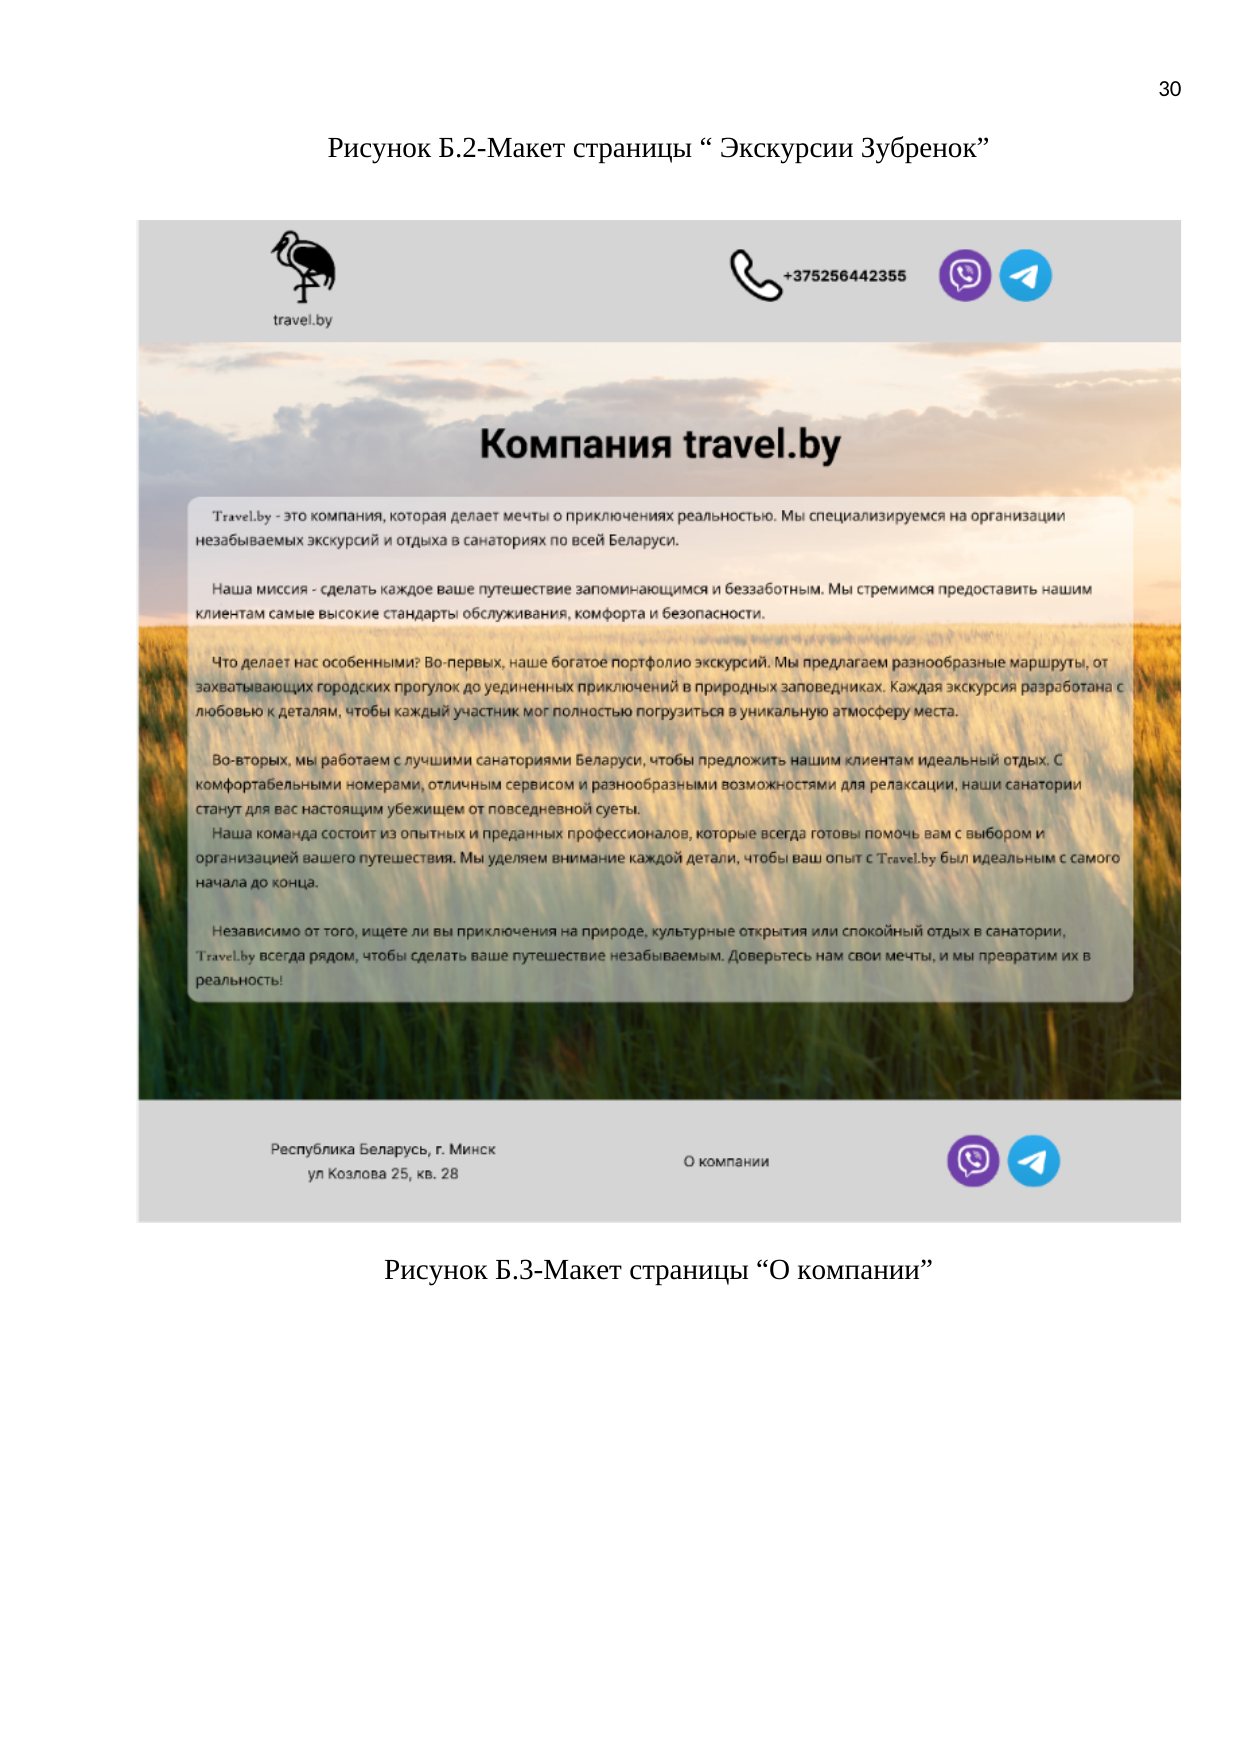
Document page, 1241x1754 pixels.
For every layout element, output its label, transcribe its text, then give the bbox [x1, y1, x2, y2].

picture [135, 220, 1182, 1223]
text Рисунок Б.3-Макет страницы “О компании” [136, 1252, 1181, 1286]
text Рисунок Б.2-Макет страницы “ Экскурсии Зубренок” [136, 130, 1181, 163]
